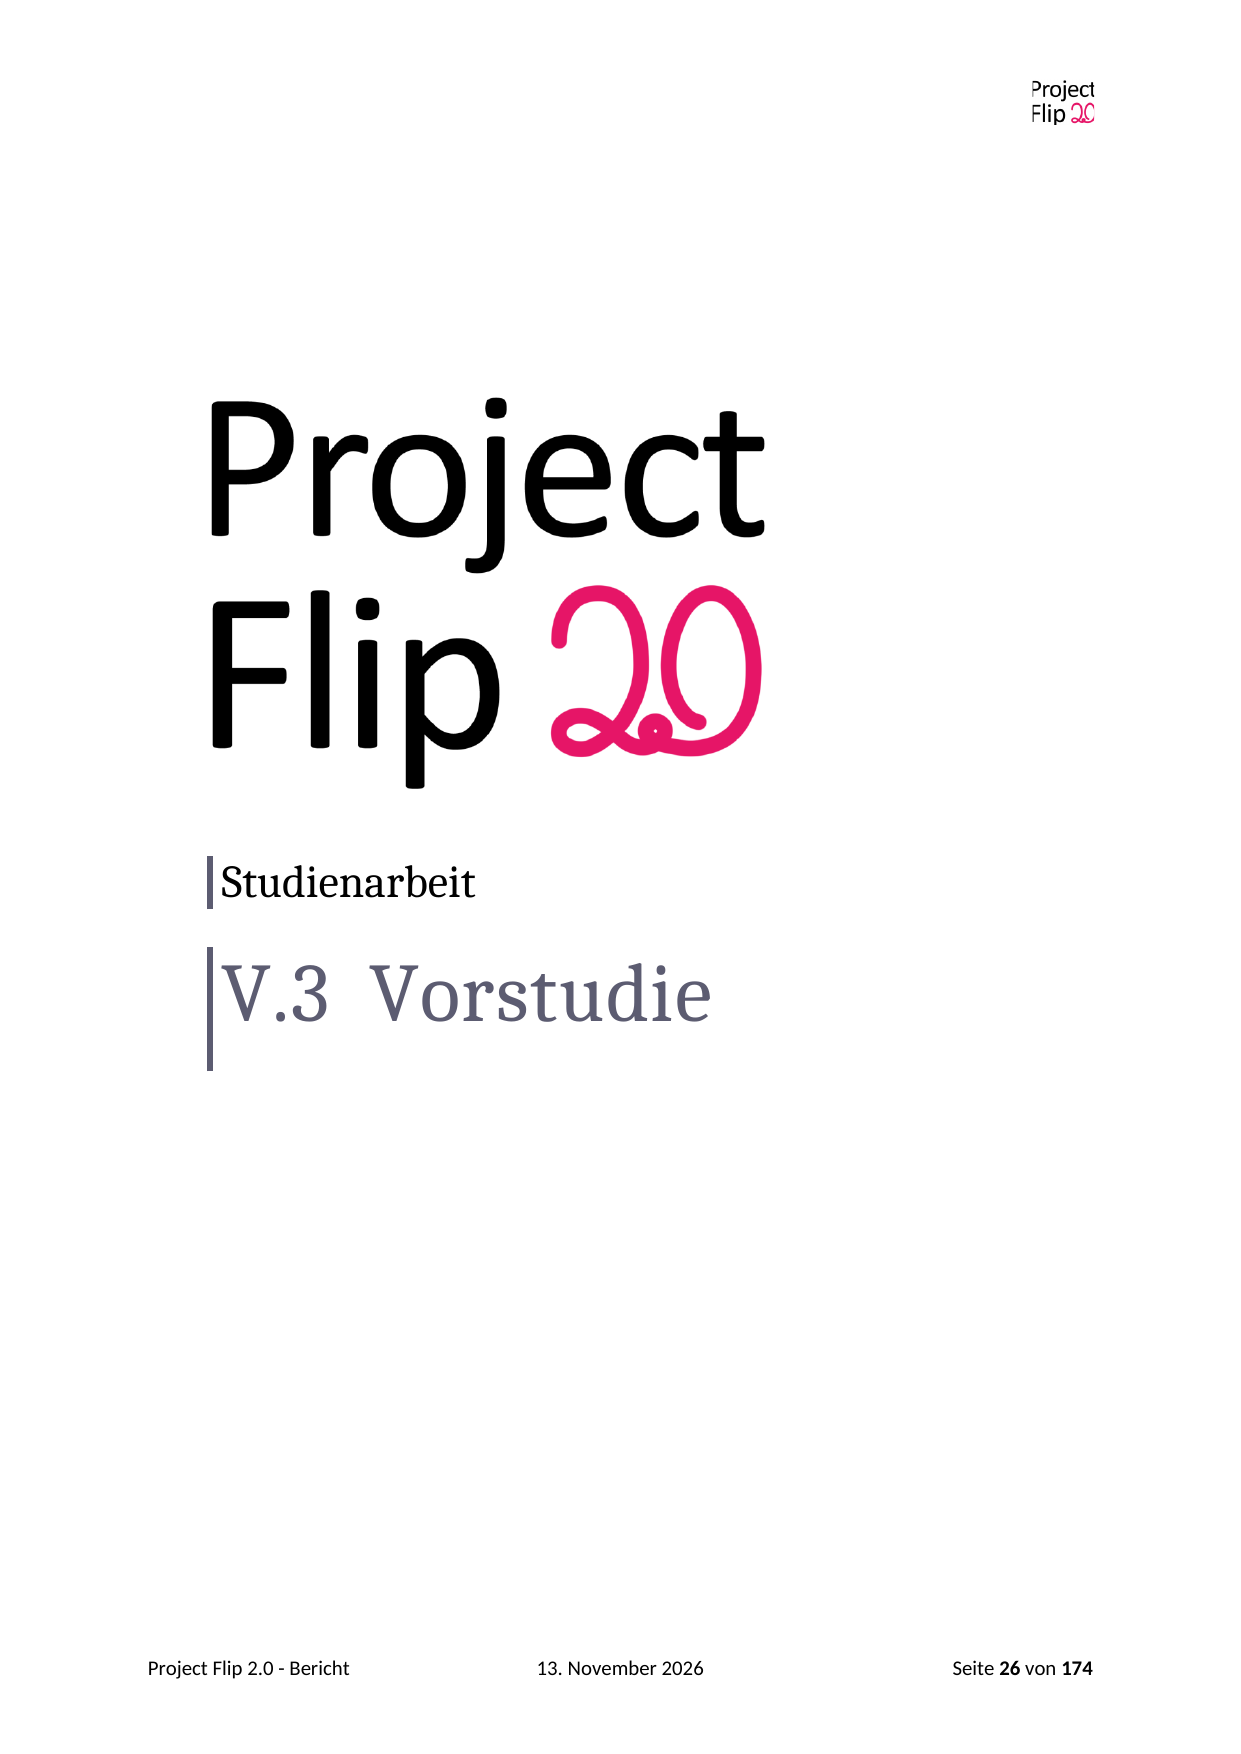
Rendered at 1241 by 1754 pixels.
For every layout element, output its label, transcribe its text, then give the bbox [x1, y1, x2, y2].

subtitle Vorstudie [213, 947, 1093, 1071]
picture [211, 387, 780, 799]
picture [1081, 79, 1097, 124]
text Studienarbeit [213, 856, 1093, 909]
